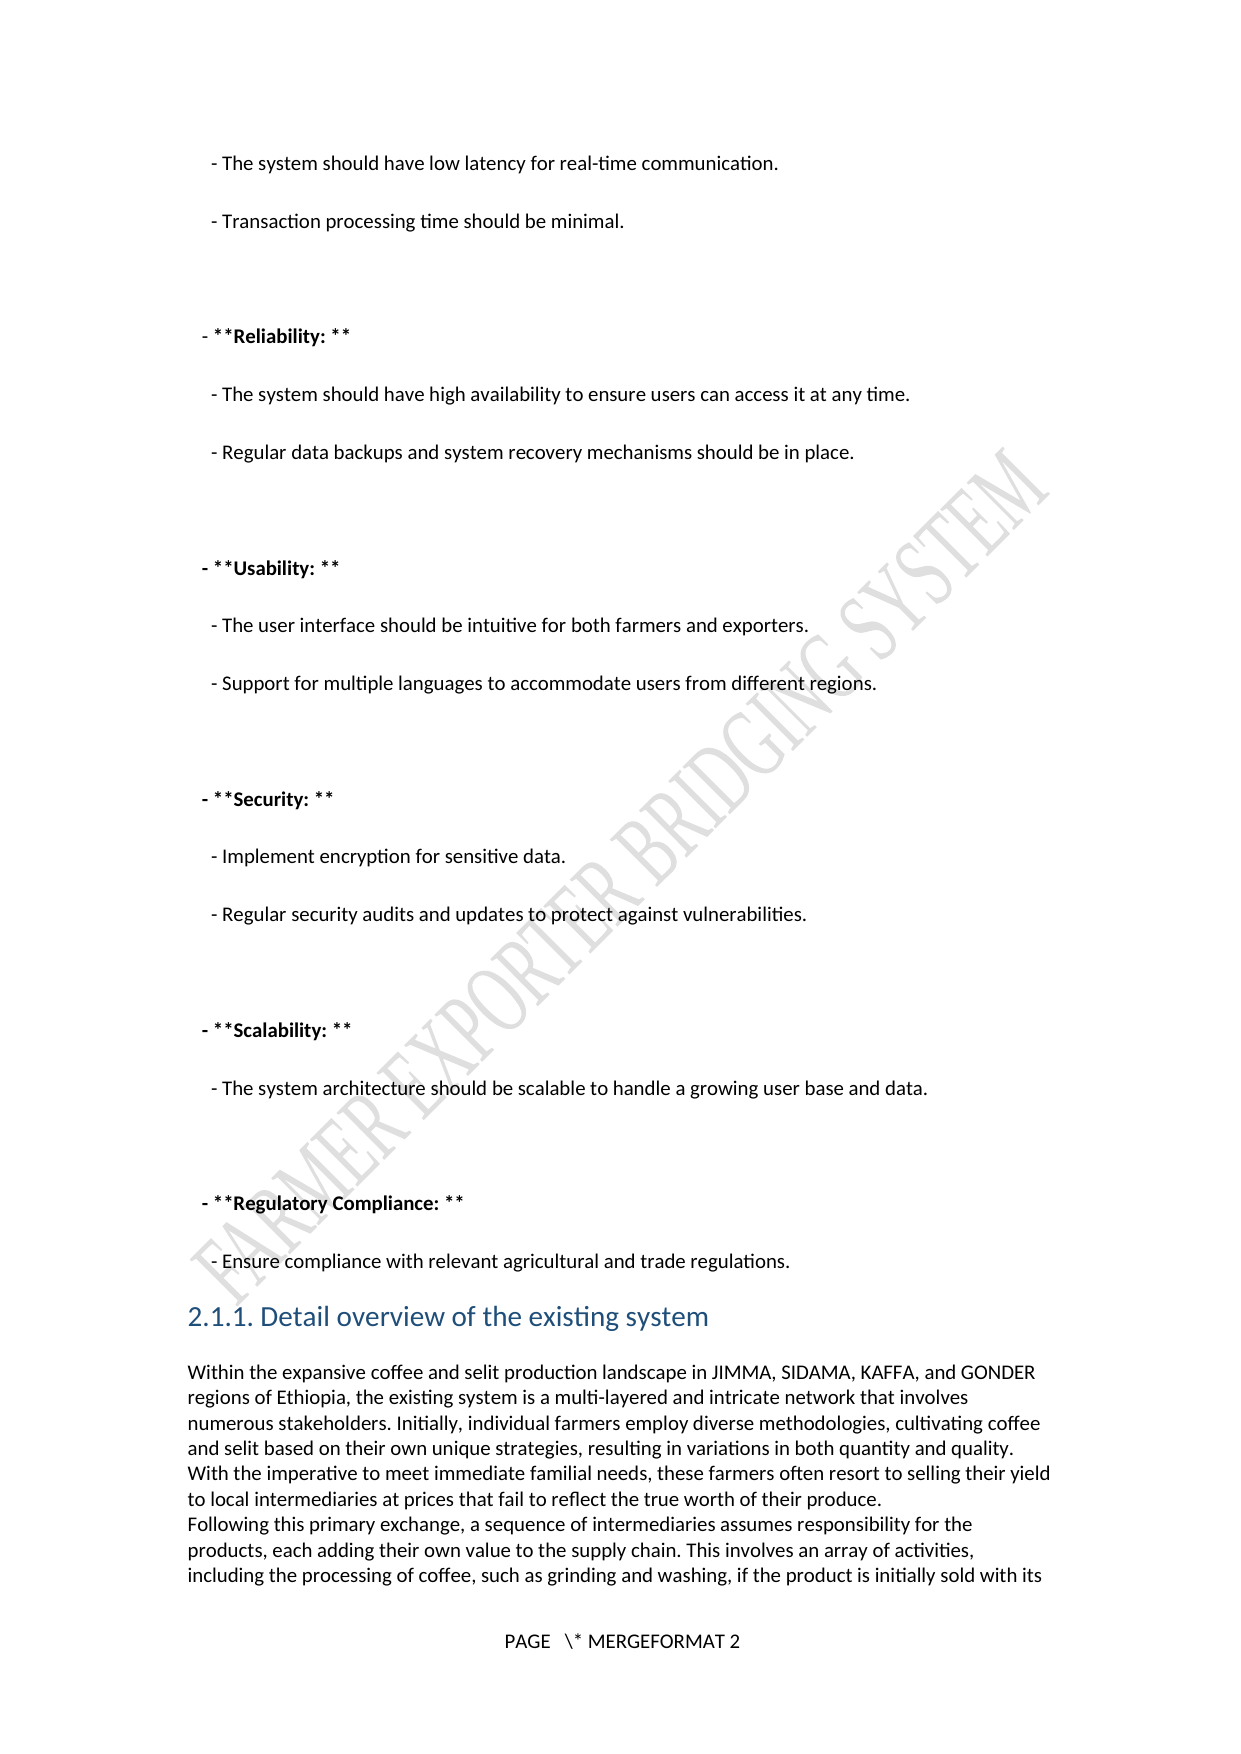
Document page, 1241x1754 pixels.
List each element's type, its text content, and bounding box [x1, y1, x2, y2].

text - **Scalability: ** [187, 1017, 1053, 1043]
text - The system should have low latency for real-time communication. [187, 150, 1053, 175]
text - **Regulatory Compliance: ** [187, 1191, 1053, 1216]
text - The user interface should be intuitive for both farmers and exporters. [187, 612, 1053, 638]
text - The system architecture should be scalable to handle a growing user base and data. [187, 1075, 1053, 1100]
subtitle 2.1.1. Detail overview of the existing system [187, 1298, 1053, 1333]
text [187, 1511, 1053, 1588]
text - Support for multiple languages to accommodate users from different regions. [187, 670, 1053, 696]
text - Ensure compliance with relevant agricultural and trade regulations. [187, 1248, 1053, 1274]
text - **Usability: ** [187, 555, 1053, 580]
text - **Reliability: ** [187, 323, 1053, 349]
text Within the expansive coffee and selit production landscape in JIMMA, SIDAMA, KAFFA, and GONDER regions of Ethiopia, the existing system is a multi-layered and intricate network that involves numerous stakeholders. Initially, individual farmers employ diverse methodologies, cultivating coffee and selit based on their own unique strategies, resulting in variations in both quantity and quality. With the imperative to meet immediate familial needs, these farmers often resort to selling their yield to local intermediaries at prices that fail to reflect the true worth of their produce. [187, 1359, 1053, 1511]
text - Transaction processing time should be minimal. [187, 208, 1053, 233]
text - Implement encryption for sensitive data. [187, 844, 1053, 869]
text - Regular security audits and updates to protect against vulnerabilities. [187, 902, 1053, 927]
text - Regular data backups and system recovery mechanisms should be in place. [187, 439, 1053, 464]
text - **Security: ** [187, 786, 1053, 811]
text - The system should have high availability to ensure users can access it at any time. [187, 381, 1053, 407]
